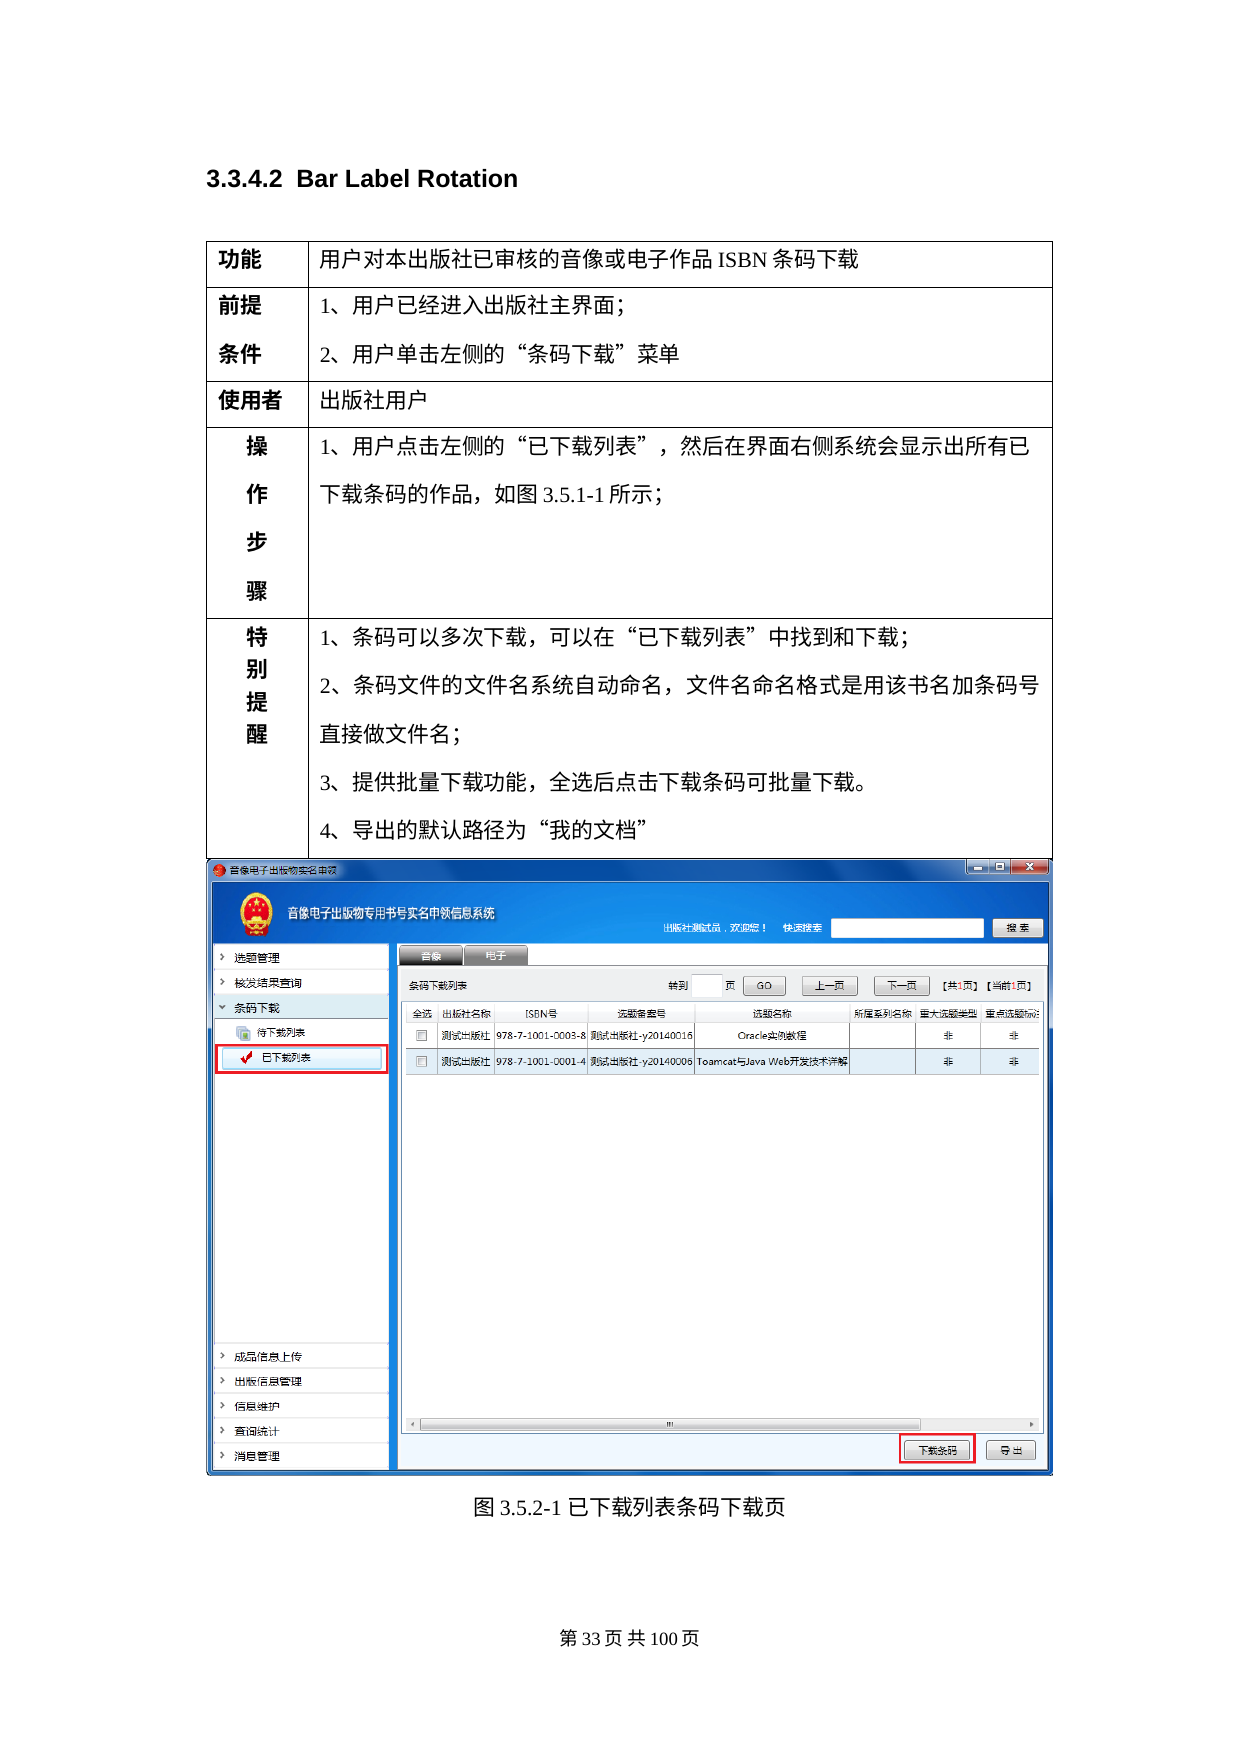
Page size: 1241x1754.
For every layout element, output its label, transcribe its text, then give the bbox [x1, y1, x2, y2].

table_header 功能 [207, 242, 308, 287]
table_cell 1、用户点击左侧的“已下载列表”，然后在界面右侧系统会显示出所有已下载条码的作品，如图-1所示； [309, 428, 1052, 618]
table_cell 特 别 提 醒 [207, 619, 308, 858]
subtitle Bar Label Rotation [206, 162, 1053, 194]
table_cell 前提 条件 [207, 288, 308, 381]
text 图3.5.2-1 已下载列表条码下载页 [206, 1489, 1053, 1522]
picture [206, 859, 1053, 1476]
table_cell 1、条码可以多次下载，可以在“已下载列表”中找到和下载； 2、条码文件的文件名系统自动命名，文件名命名格式是用该书名加条码号直接做文件名； 3、提供批量下载功能，全选后点击下载条码可批量下载。 4、导出的默认路径为“我的文档” [309, 619, 1052, 858]
table_cell 操 作 步 骤 [207, 428, 308, 618]
table_cell 1、用户已经进入出版社主界面； 2、用户单击左侧的“条码下载”菜单 [309, 288, 1052, 381]
table_cell 出版社用户 [309, 382, 1052, 427]
table_header 用户对本出版社已审核的音像或电子作品ISBN条码下载 [309, 242, 1052, 287]
table_cell 使用者 [207, 382, 308, 427]
